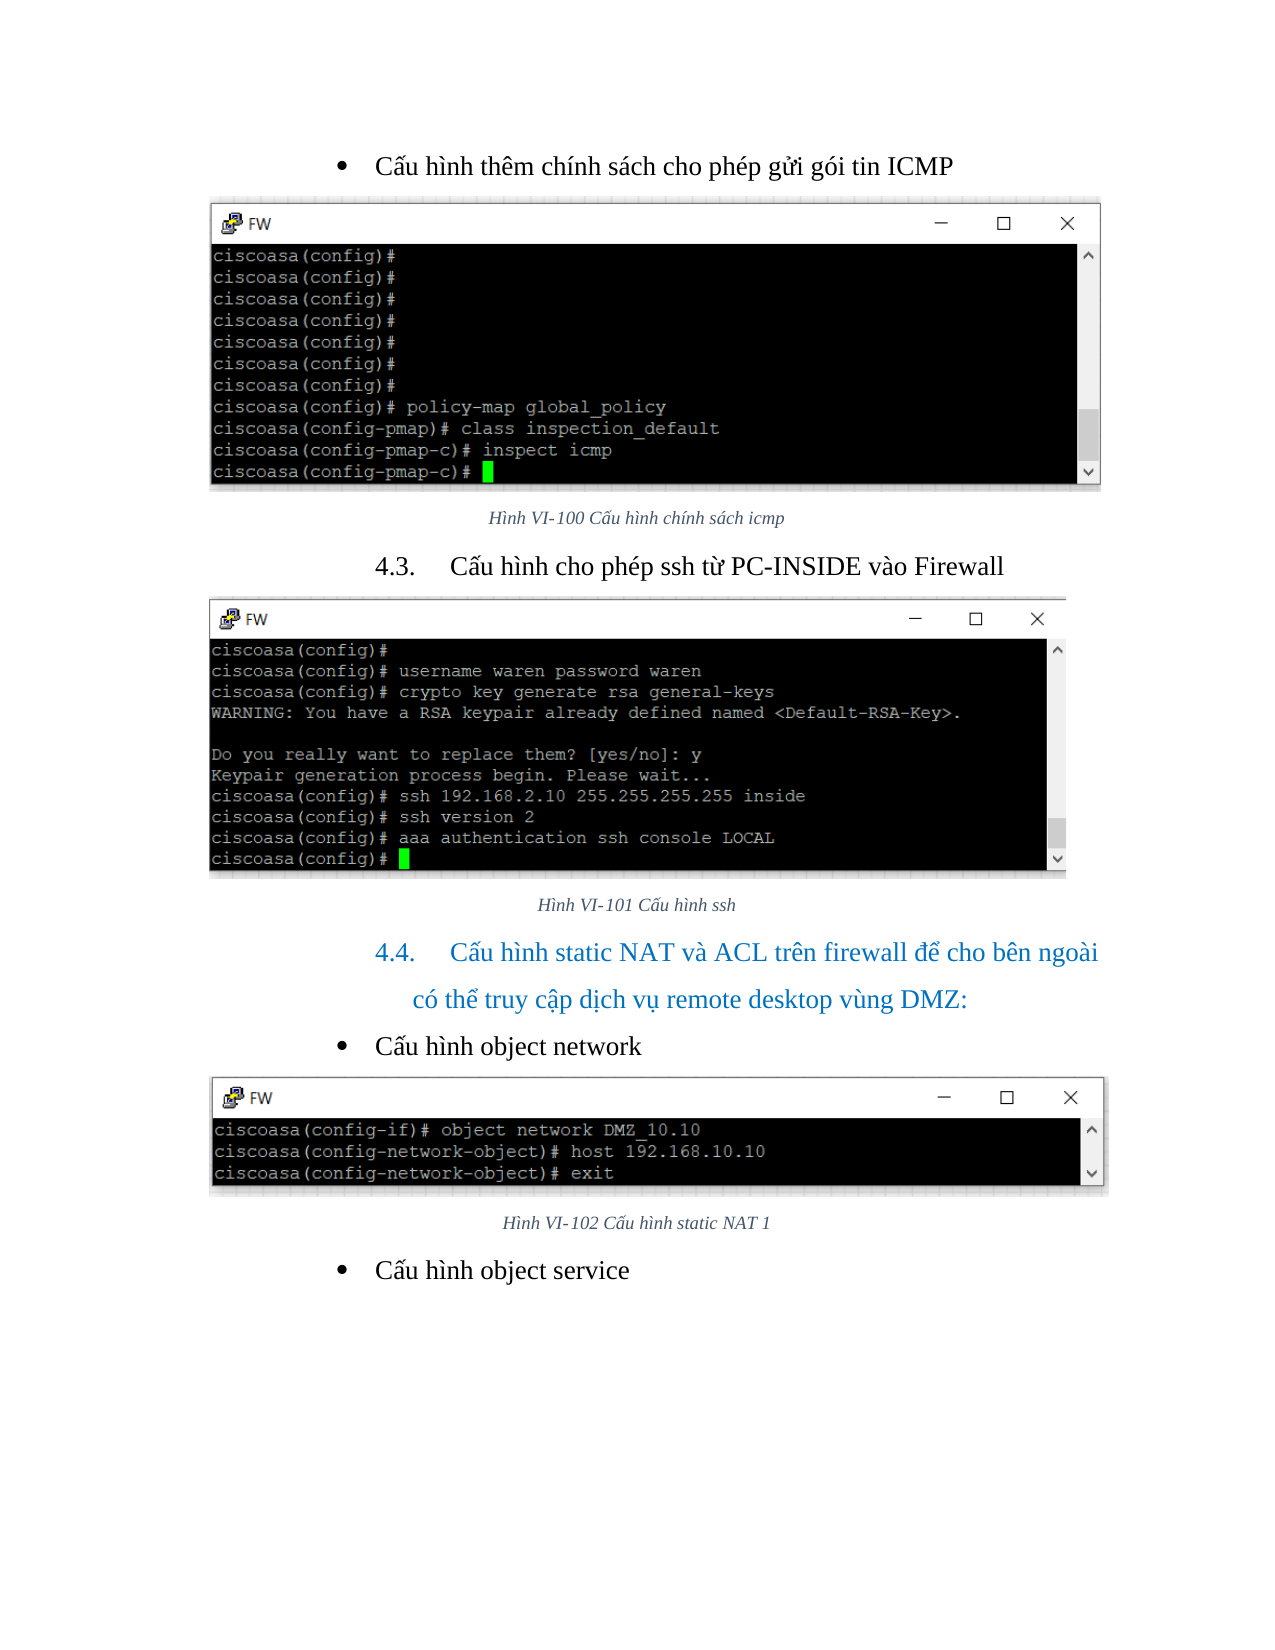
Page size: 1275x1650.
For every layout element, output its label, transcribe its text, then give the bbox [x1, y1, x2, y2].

list Cấu hình object network [337, 1030, 1125, 1061]
list Cấu hình static NAT và ACL trên firewall để cho bên ngoài có thể truy cập dịch vụ remote desktop vùng DMZ: [375, 936, 1125, 1014]
picture [209, 596, 1067, 879]
picture [209, 196, 1102, 492]
picture [209, 1076, 1109, 1197]
list Cấu hình object service [337, 1254, 1125, 1286]
list Cấu hình thêm chính sách cho phép gửi gói tin ICMP [337, 150, 1125, 181]
list Cấu hình cho phép ssh từ PC-INSIDE vào Firewall [375, 549, 1125, 581]
